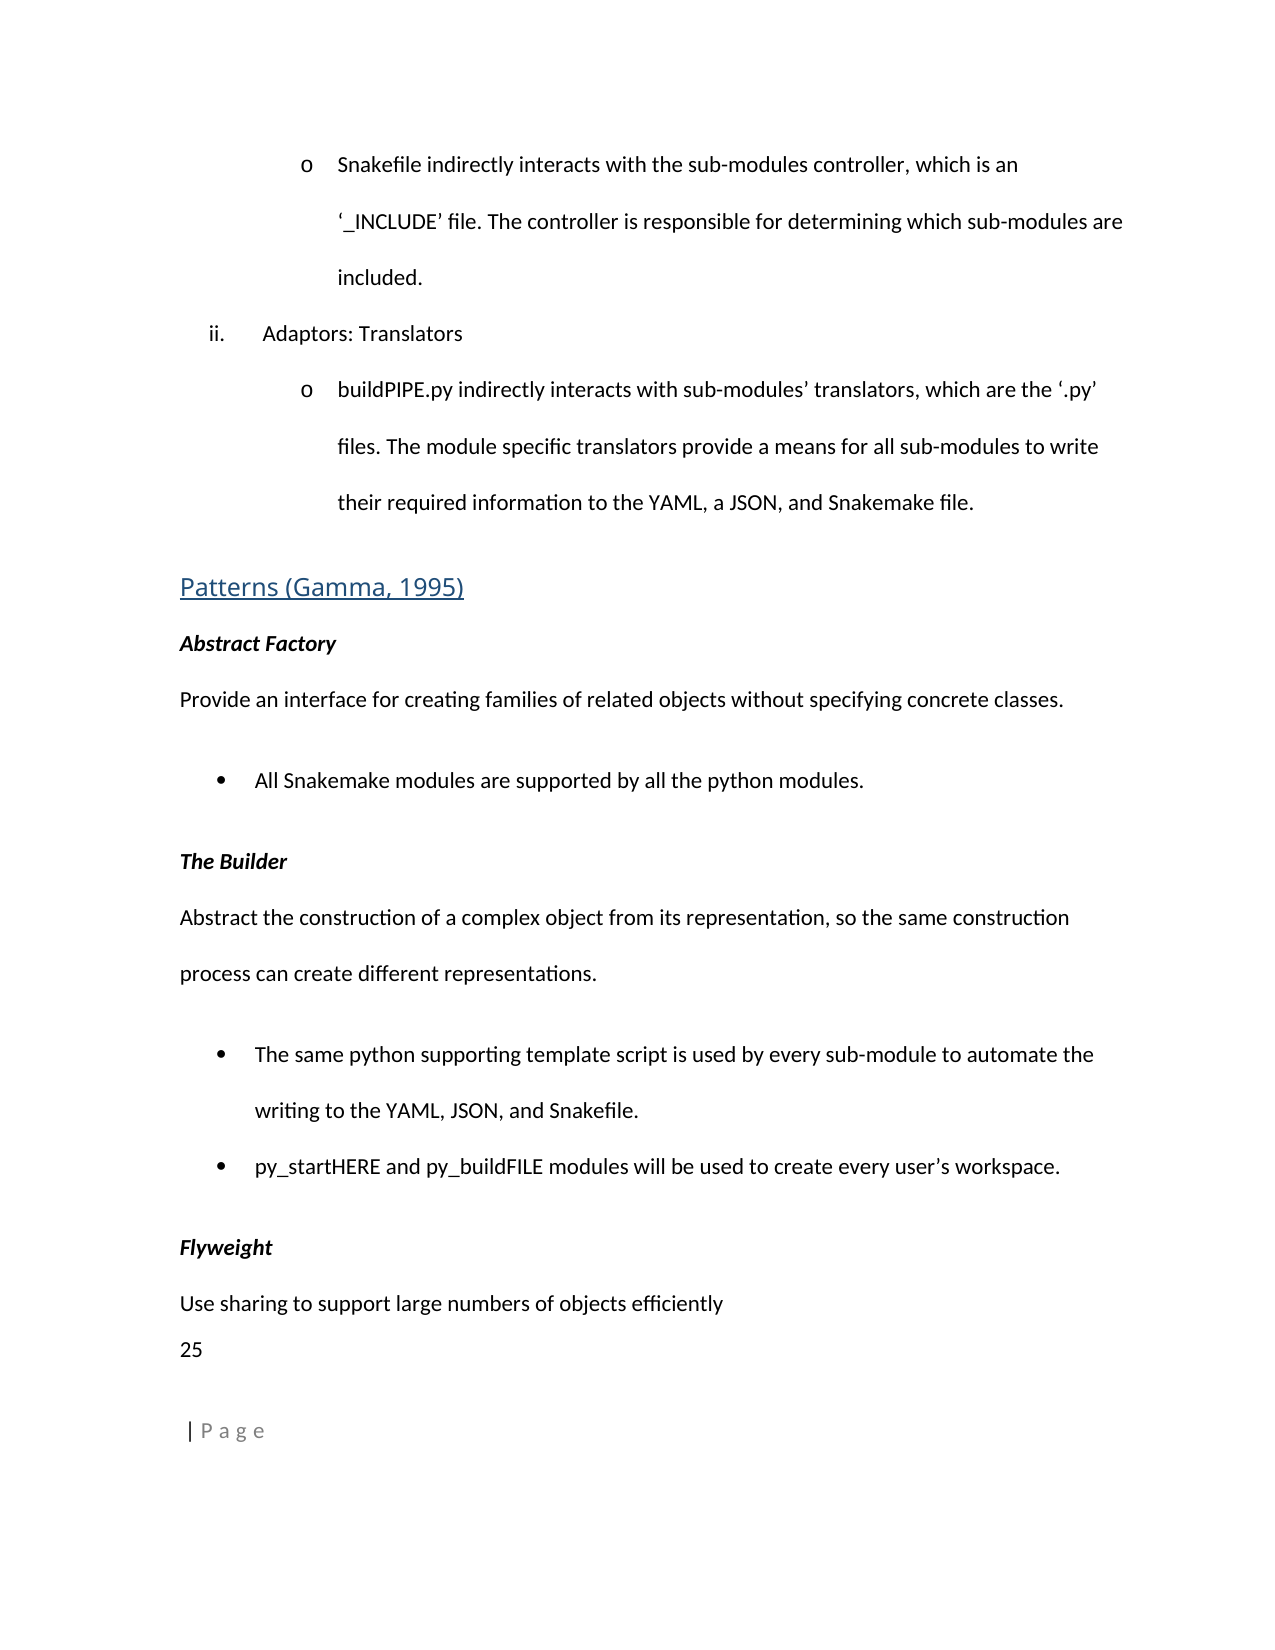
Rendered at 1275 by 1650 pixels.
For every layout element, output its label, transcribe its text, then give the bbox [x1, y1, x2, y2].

subtitle The Builder [179, 847, 1125, 875]
list Snakefile indirectly interacts with the sub-modules controller, which is an ‘_INCLUDE’ file. The controller is responsible for determining which sub-modules are included. [300, 150, 1125, 291]
subtitle Flyweight [179, 1233, 1125, 1261]
list py_startHERE and py_buildFILE modules will be used to create every user’s workspace. [217, 1152, 1125, 1180]
list All Snakemake modules are supported by all the python modules. [217, 766, 1125, 794]
list Adaptors: Translators [225, 319, 1125, 347]
list The same python supporting template script is used by every sub-module to automate the writing to the YAML, JSON, and Snakefile. [217, 1040, 1125, 1124]
text Abstract the construction of a complex object from its representation, so the same construction process can create different representations. [179, 903, 1125, 987]
list buildPIPE.py indirectly interacts with sub-modules’ translators, which are the ‘.py’ files. The module specific translators provide a means for all sub-modules to write their required information to the YAML, a JSON, and Snakemake file. [300, 375, 1125, 517]
text Use sharing to support large numbers of objects efficiently [179, 1289, 1125, 1317]
subtitle Abstract Factory [179, 629, 1125, 657]
subtitle Patterns [179, 569, 1125, 604]
text Provide an interface for creating families of related objects without specifying concrete classes. [179, 685, 1125, 713]
